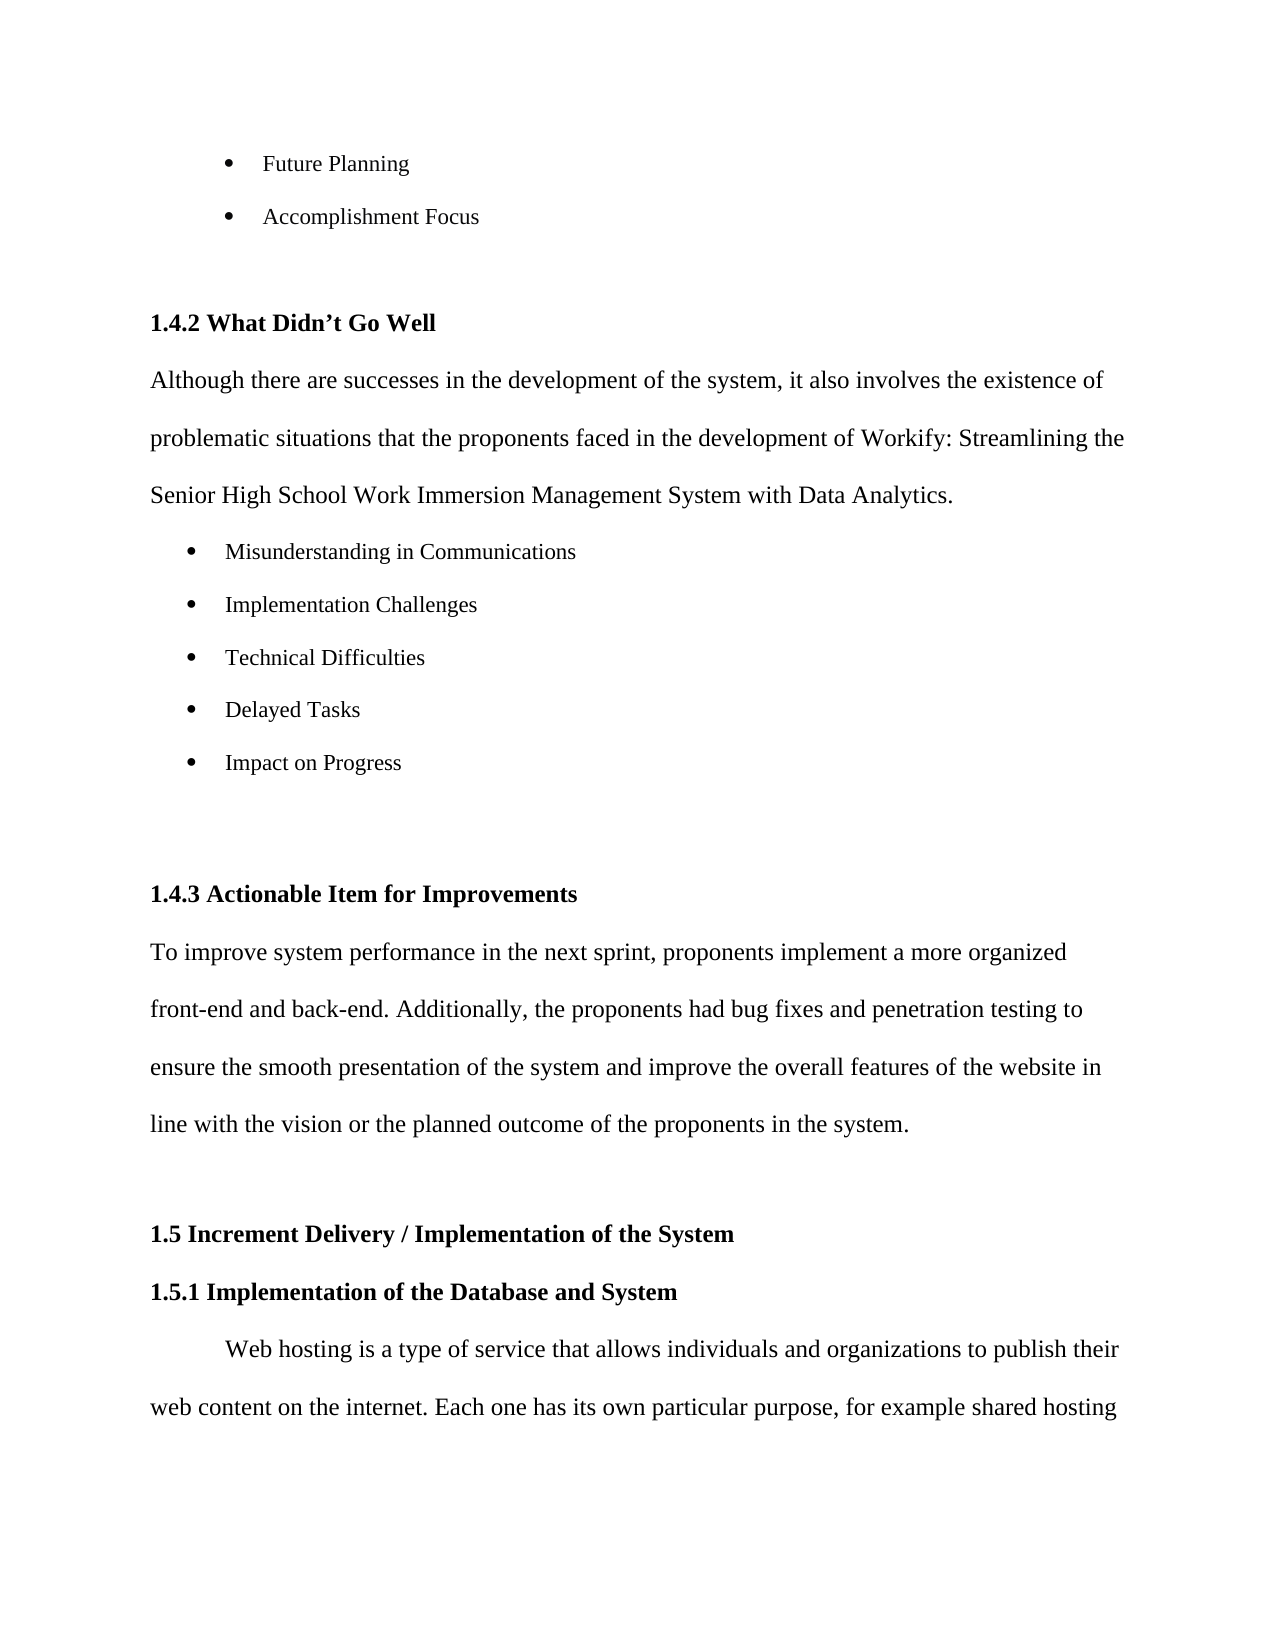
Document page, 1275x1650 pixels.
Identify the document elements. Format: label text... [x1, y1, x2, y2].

text 1.5 Increment Delivery / Implementation of the System [150, 1219, 1125, 1248]
list Impact on Progress [187, 749, 1125, 775]
list Accomplishment Focus [225, 203, 1125, 229]
text 1.4.3 Actionable Item for Improvements [150, 879, 1125, 908]
list Misunderstanding in Communications [187, 538, 1125, 564]
list Delayed Tasks [187, 696, 1125, 723]
list Future Planning [225, 150, 1125, 176]
text 1.4.2 What Didn’t Go Well [150, 308, 1125, 337]
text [150, 1334, 1125, 1421]
text To improve system performance in the next sprint, proponents implement a more organized front-end and back-end. Additionally, the proponents had bug fixes and penetration testing to ensure the smooth presentation of the system and improve the overall features of the website in line with the vision or the planned outcome of the proponents in the system. [150, 937, 1125, 1138]
text Although there are successes in the development of the system, it also involves the existence of problematic situations that the proponents faced in the development of Workify: Streamlining the Senior High School Work Immersion Management System with Data Analytics. [150, 366, 1125, 509]
list Implementation Challenges [187, 591, 1125, 617]
list Technical Difficulties [187, 643, 1125, 670]
text 1.5.1 Implementation of the Database and System [150, 1277, 1125, 1306]
